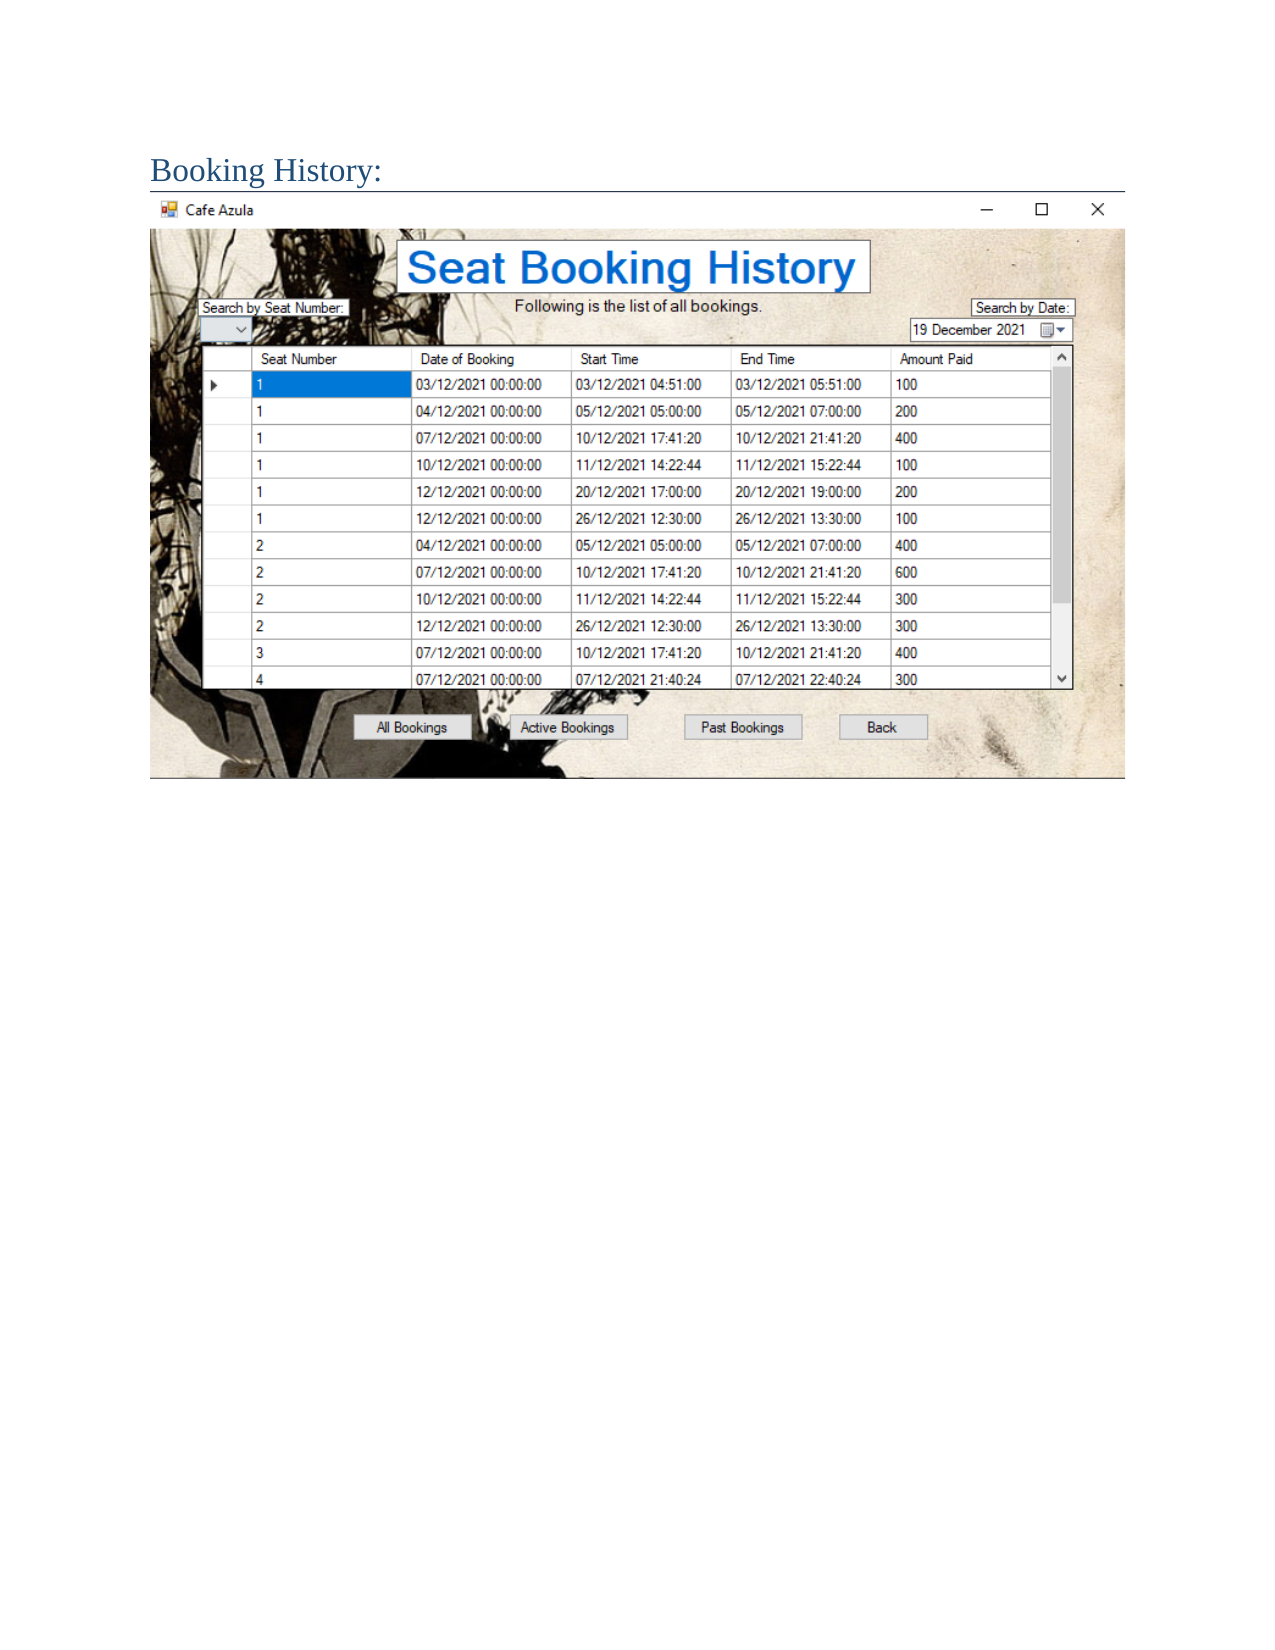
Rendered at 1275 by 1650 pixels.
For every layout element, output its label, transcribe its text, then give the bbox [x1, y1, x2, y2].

picture [150, 191, 1125, 779]
subtitle Booking History: [150, 150, 1125, 188]
